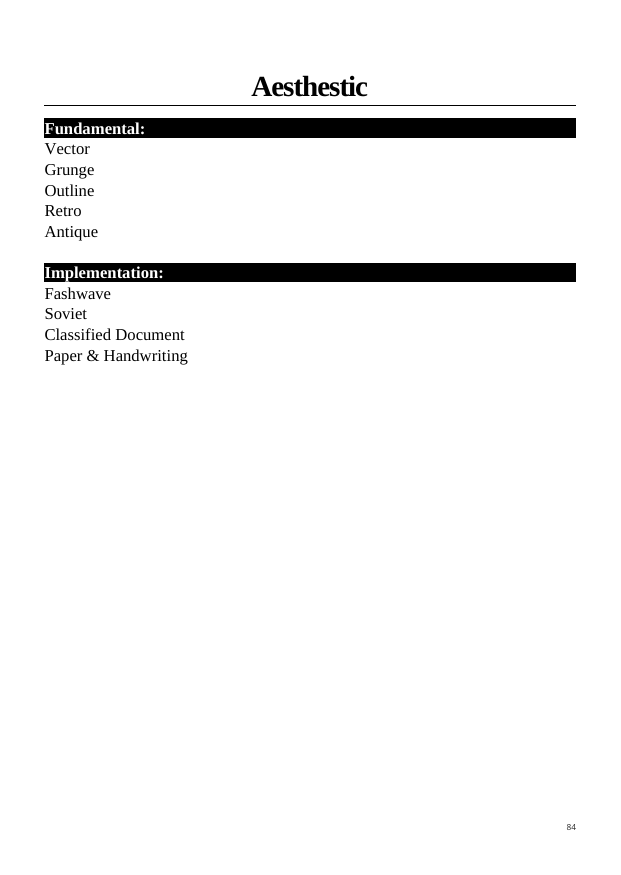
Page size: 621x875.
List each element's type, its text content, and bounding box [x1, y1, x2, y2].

text Fashwave [44, 283, 576, 303]
subtitle Aesthestic [44, 69, 576, 105]
text Grunge [44, 160, 576, 179]
text Vector [44, 139, 576, 158]
subtitle Implementation: [44, 263, 576, 282]
text Paper & Handwriting [44, 345, 576, 364]
subtitle Fundamental: [44, 118, 576, 138]
text Antique [44, 222, 576, 241]
text Soviet [44, 304, 576, 323]
text Outline [44, 180, 576, 199]
text Retro [44, 201, 576, 220]
text Classified Document [44, 325, 576, 344]
